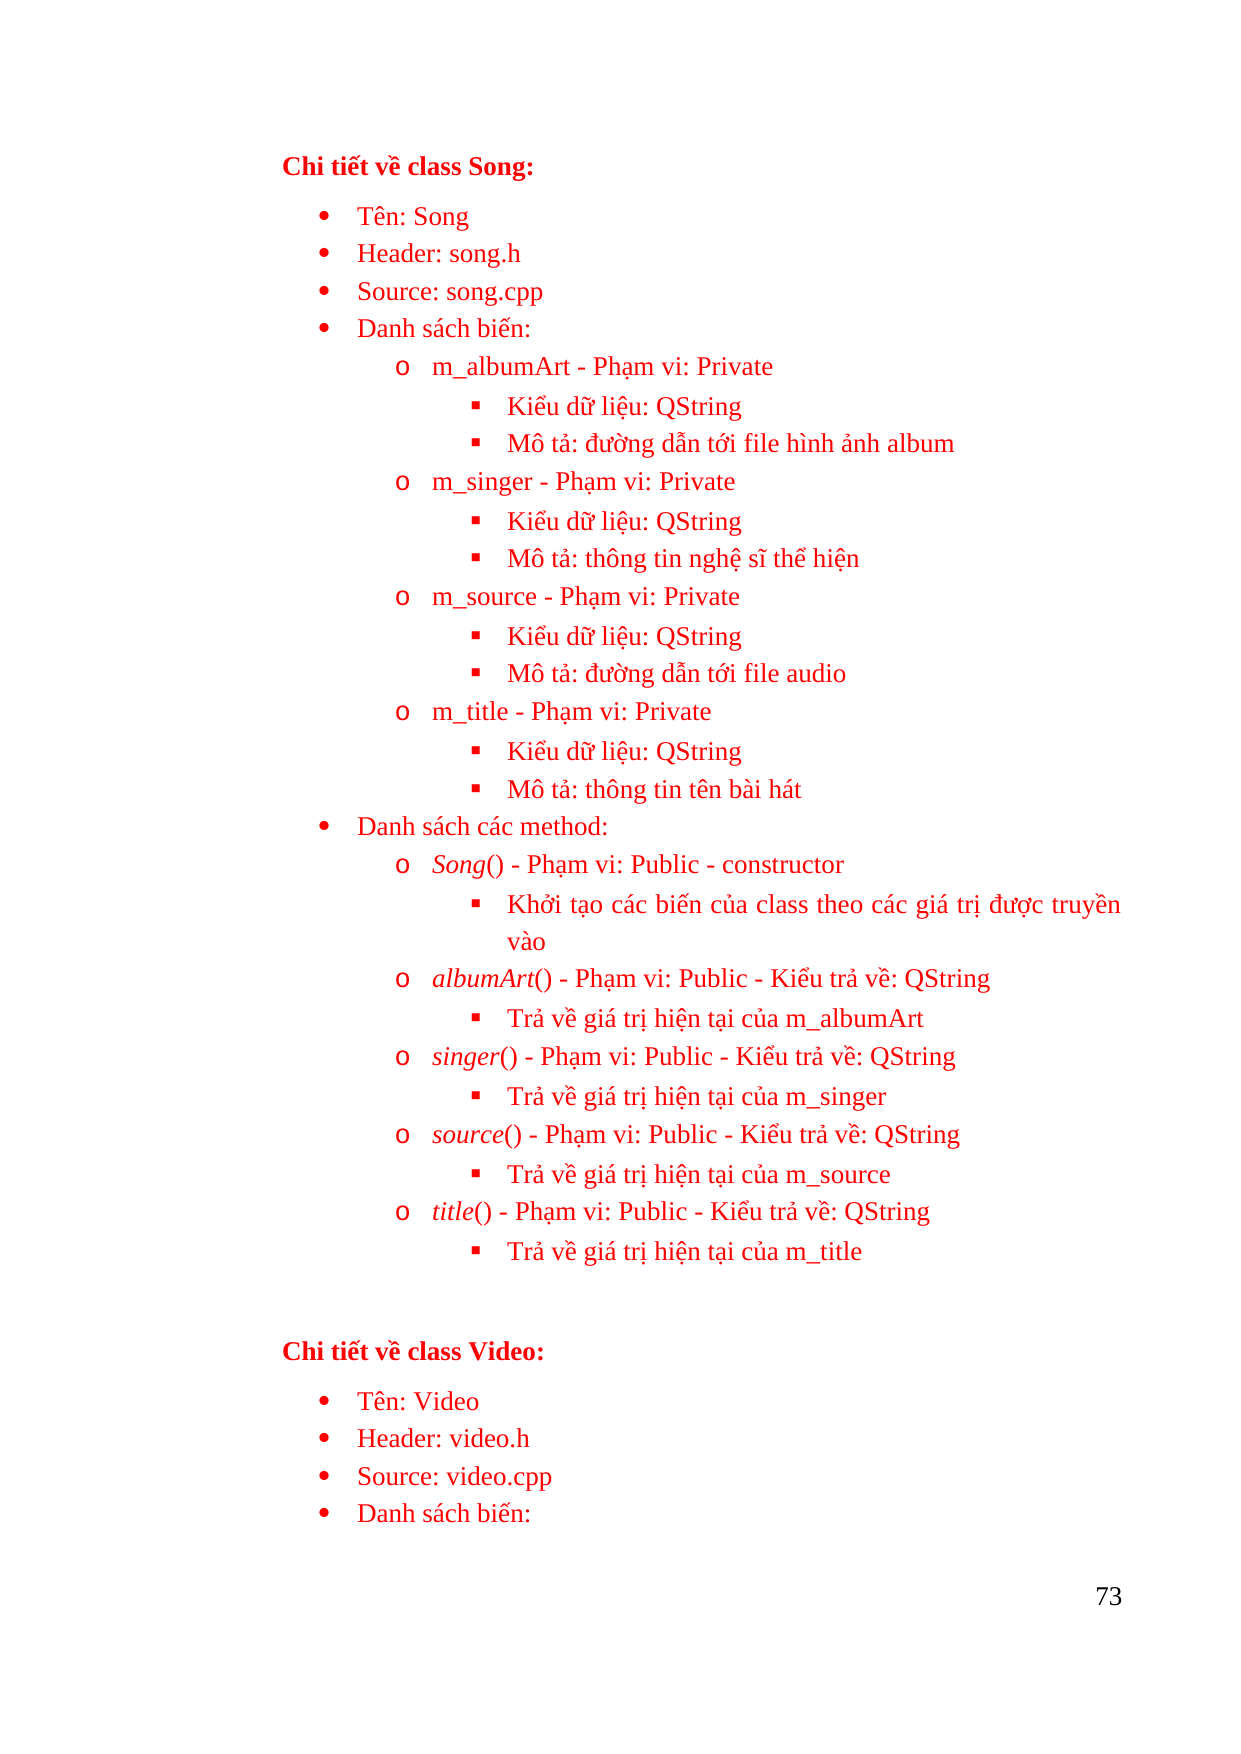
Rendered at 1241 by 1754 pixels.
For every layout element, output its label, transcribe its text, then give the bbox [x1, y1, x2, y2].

list Kiểu dữ liệu: QString [469, 505, 1122, 536]
list Song() - Phạm vi: Public - constructor [394, 848, 1122, 881]
list Trả về giá trị hiện tại của m_source [469, 1158, 1122, 1189]
list Mô tả: thông tin nghệ sĩ thể hiện [469, 542, 1122, 574]
list Tên: Song [319, 200, 1122, 231]
list Header: song.h [319, 237, 1122, 268]
list singer() - Phạm vi: Public - Kiểu trả về: QString [394, 1040, 1122, 1073]
list Source: song.cpp [319, 275, 1122, 306]
list Kiểu dữ liệu: QString [469, 390, 1122, 421]
list Kiểu dữ liệu: QString [469, 620, 1122, 651]
list albumArt() - Phạm vi: Public - Kiểu trả về: QString [394, 962, 1122, 996]
list Trả về giá trị hiện tại của m_title [469, 1235, 1122, 1267]
text Chi tiết về class Song: [282, 150, 1122, 181]
list Danh sách biến: [319, 1497, 1122, 1529]
list Header: video.h [319, 1422, 1122, 1454]
list m_albumArt - Phạm vi: Private [394, 350, 1122, 383]
list m_source - Phạm vi: Private [394, 580, 1122, 613]
list Kiểu dữ liệu: QString [469, 735, 1122, 766]
list m_singer - Phạm vi: Private [394, 465, 1122, 498]
list Source: video.cpp [319, 1460, 1122, 1491]
list Trả về giá trị hiện tại của m_singer [469, 1080, 1122, 1111]
list Mô tả: thông tin tên bài hát [469, 773, 1122, 804]
list Mô tả: đường dẫn tới file hình ảnh album [469, 427, 1122, 459]
list source() - Phạm vi: Public - Kiểu trả về: QString [394, 1118, 1122, 1151]
list title() - Phạm vi: Public - Kiểu trả về: QString [394, 1195, 1122, 1229]
list Danh sách biến: [319, 312, 1122, 343]
list m_title - Phạm vi: Private [394, 695, 1122, 728]
text Chi tiết về class Video: [282, 1335, 1122, 1366]
list Mô tả: đường dẫn tới file audio [469, 658, 1122, 689]
list Danh sách các method: [319, 810, 1122, 841]
list Tên: Video [319, 1385, 1122, 1416]
list Trả về giá trị hiện tại của m_albumArt [469, 1003, 1122, 1034]
list Khởi tạo các biến của class theo các giá trị được truyền vào [469, 888, 1122, 956]
